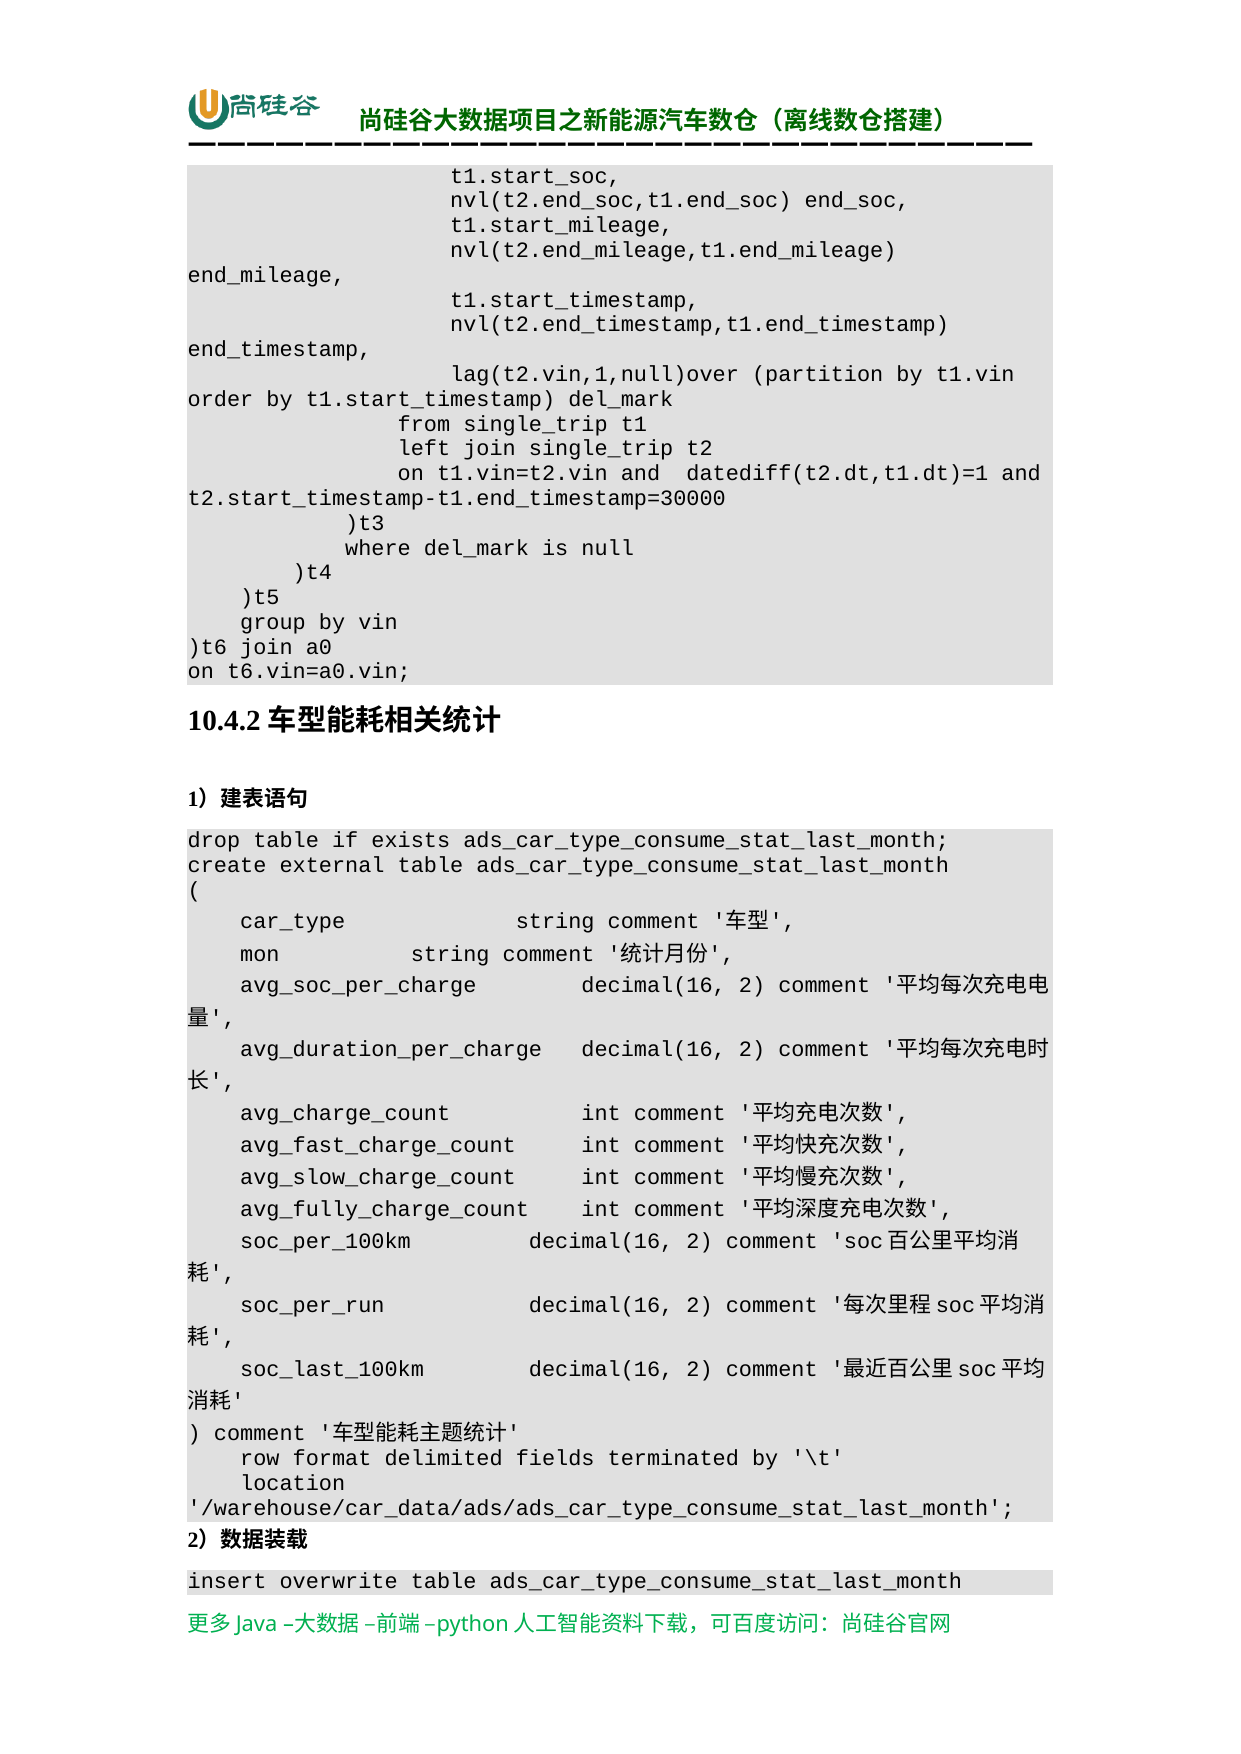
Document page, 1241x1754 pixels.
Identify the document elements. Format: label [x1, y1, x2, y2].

picture [187, 88, 320, 130]
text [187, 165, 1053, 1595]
